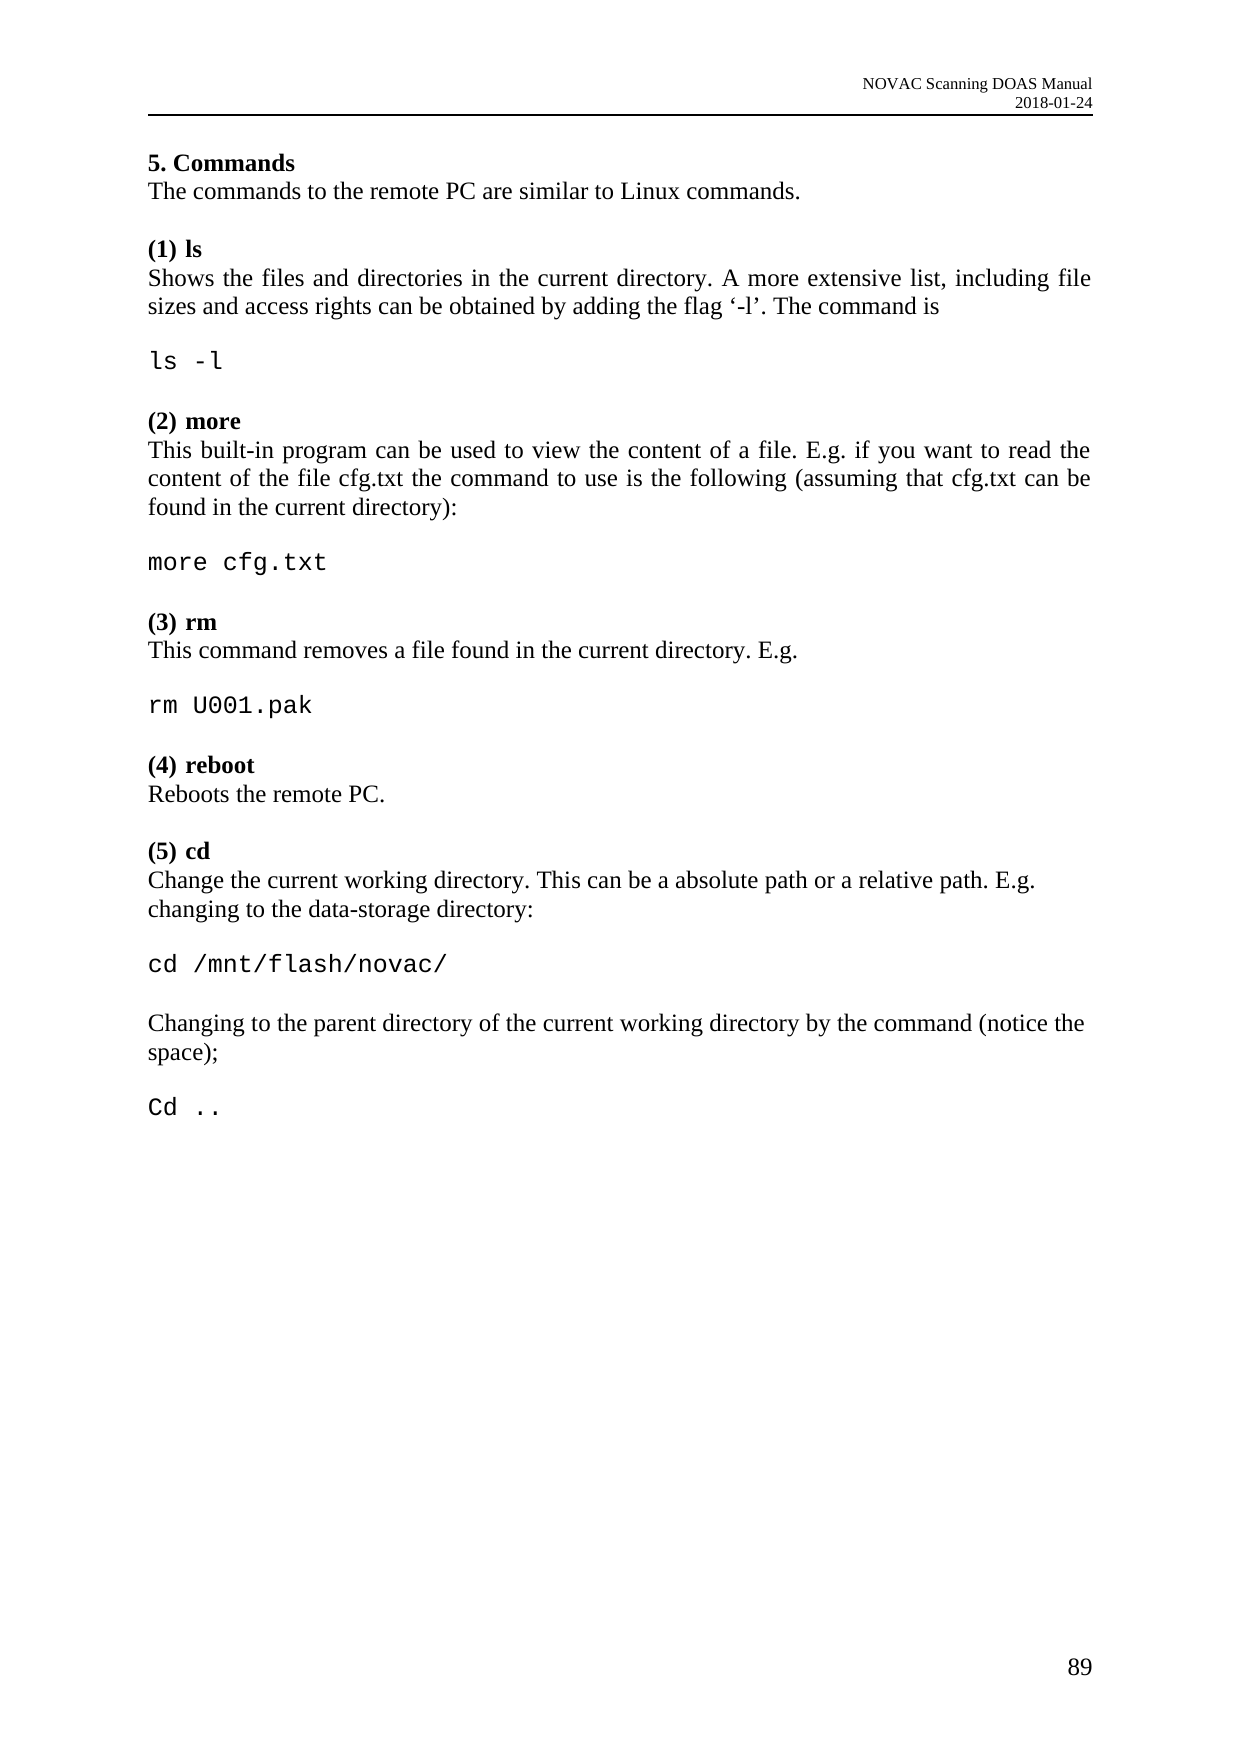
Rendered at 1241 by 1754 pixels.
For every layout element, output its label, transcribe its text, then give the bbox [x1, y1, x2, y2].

text This built-in program can be used to view the content of a file. E.g. if you want to read the content of the file cfg.txt the command to use is the following (assuming that cfg.txt can be found in the current directory): [148, 435, 1093, 521]
text Changing to the parent directory of the current working directory by the command (notice the space); [148, 1008, 1093, 1066]
text Shows the files and directories in the current directory. A more extensive list, including file sizes and access rights can be obtained by adding the flag ‘-l’. The command is [148, 263, 1093, 320]
list more [148, 406, 1093, 435]
text This command removes a file found in the current directory. E.g. [148, 636, 1093, 664]
text more cfg.txt [148, 550, 1093, 578]
text The commands to the remote PC are similar to Linux commands. [148, 176, 1093, 205]
list ls [148, 234, 1093, 263]
text Reboots the remote PC. [148, 779, 1093, 808]
list reboot [148, 750, 1093, 779]
text Cd .. [148, 1095, 1093, 1123]
list cd [148, 836, 1093, 865]
list rm [148, 607, 1093, 636]
text rm U001.pak [148, 693, 1093, 721]
text cd /mnt/flash/novac/ [148, 951, 1093, 980]
text Change the current working directory. This can be a absolute path or a relative path. E.g. changing to the data-storage directory: [148, 865, 1093, 923]
subtitle 5. Commands [148, 148, 1093, 176]
text ls -l [148, 349, 1093, 377]
